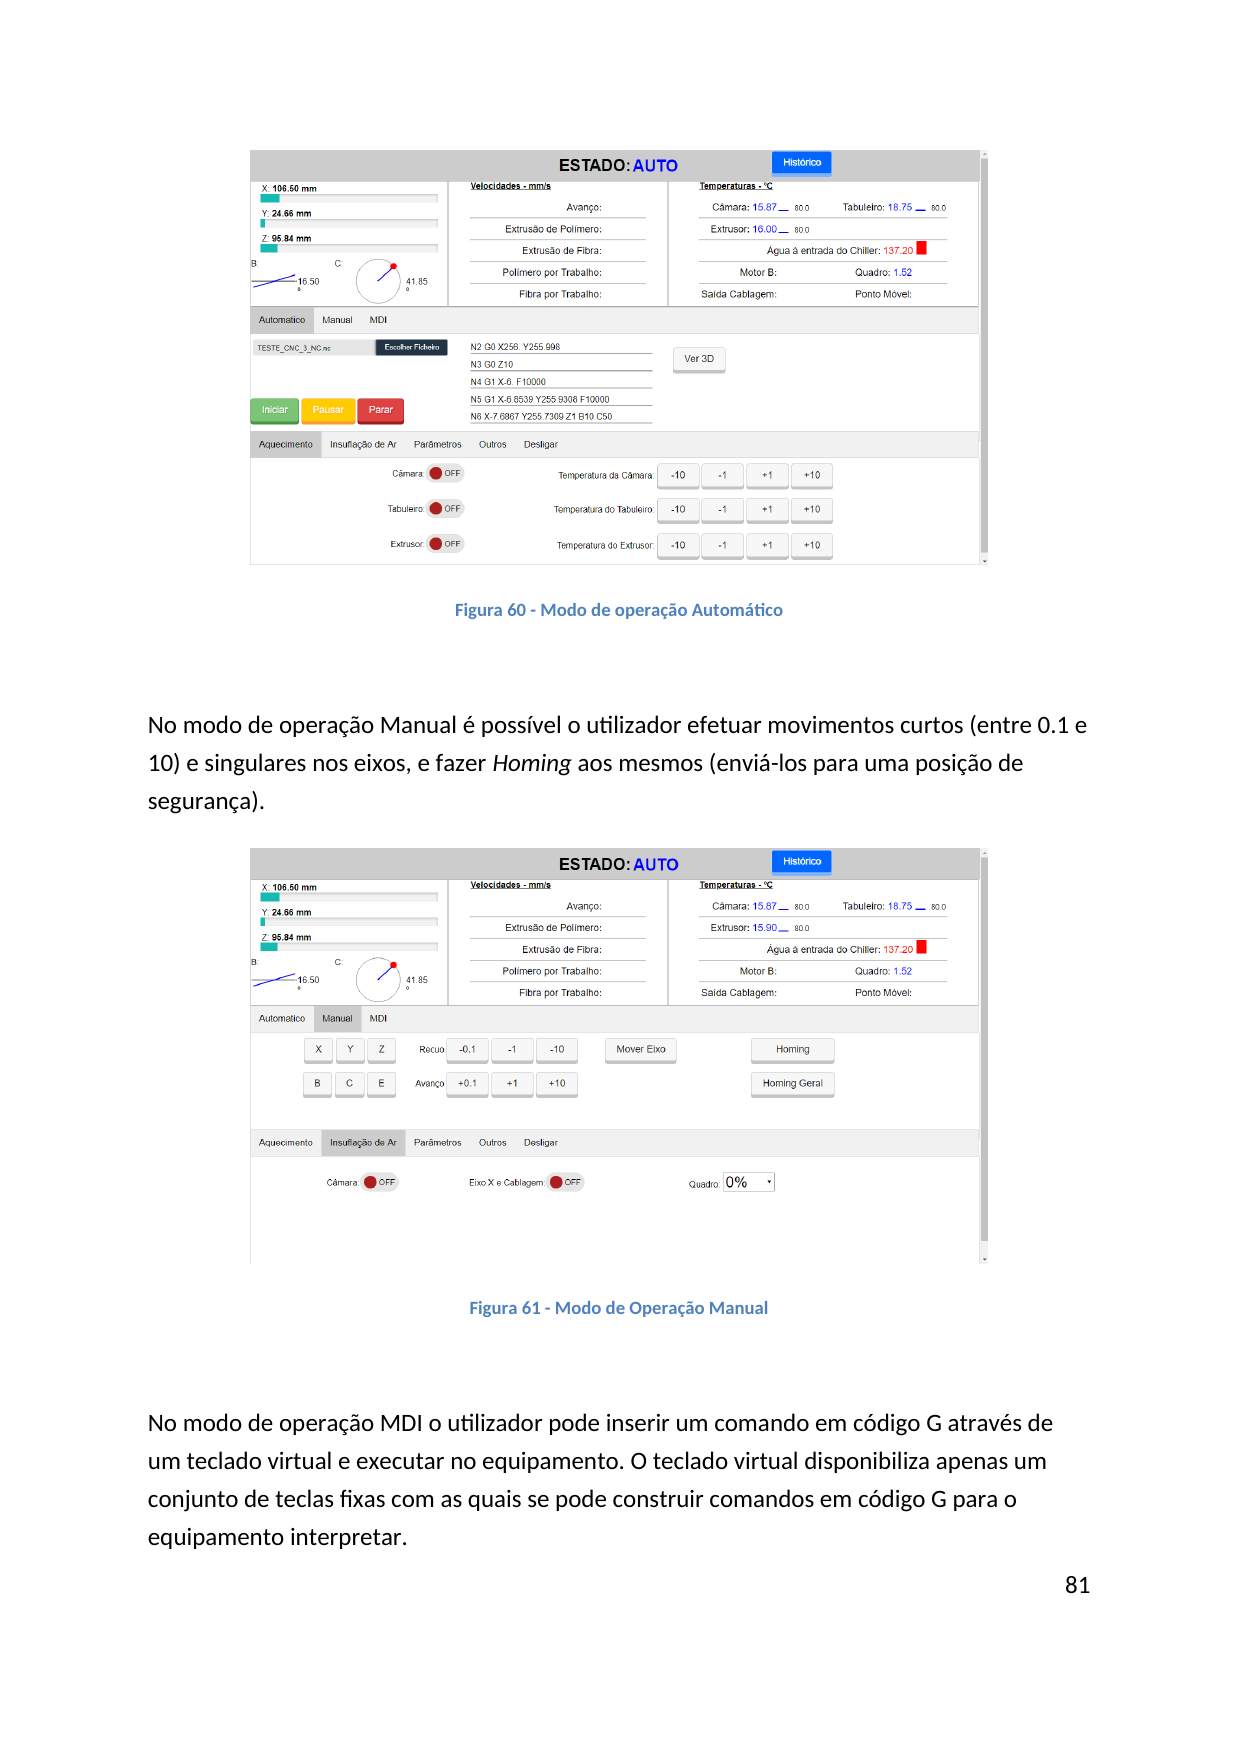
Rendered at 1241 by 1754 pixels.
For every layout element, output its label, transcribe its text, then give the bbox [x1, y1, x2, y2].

picture [250, 848, 989, 1264]
text No modo de operação MDI o utilizador pode inserir um comando em código G através de um teclado virtual e executar no equipamento. O teclado virtual disponibiliza apenas um conjunto de teclas fixas com as quais se pode construir comandos em código G para o equipamento interpretar. [148, 1407, 1090, 1552]
picture [250, 150, 989, 566]
text No modo de operação Manual é possível o utilizador efetuar movimentos curtos (entre 0.1 e 10) e singulares nos eixos, e fazer Homing aos mesmos (enviá-los para uma posição de segurança). [148, 709, 1090, 816]
